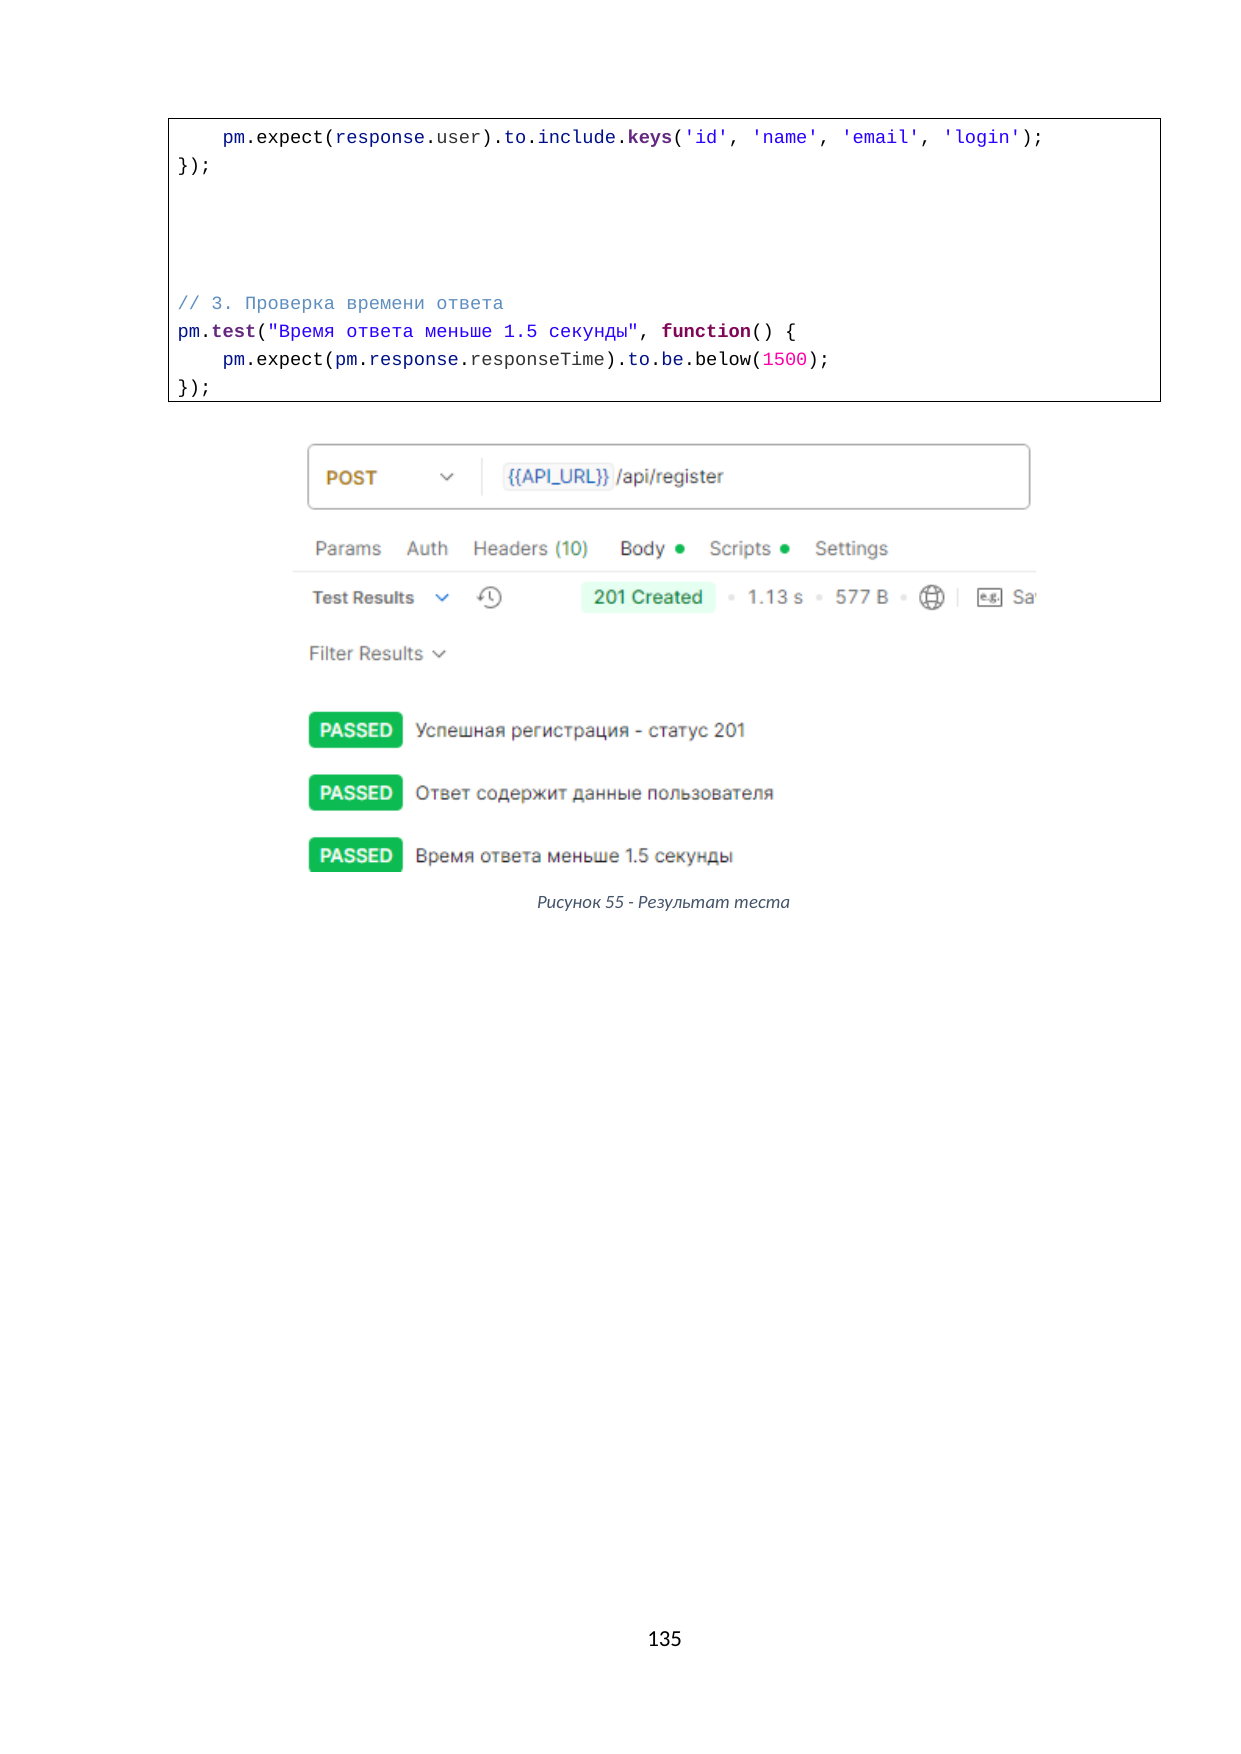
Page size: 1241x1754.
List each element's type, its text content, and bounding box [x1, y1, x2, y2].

picture [292, 430, 1037, 872]
text pm.expect(response.user).to.include.keys('id', 'name', 'email', 'login'); [169, 119, 1160, 149]
text }); [169, 368, 1160, 401]
text pm.expect(pm.response.responseTime).to.be.below(1500); [177, 343, 1152, 368]
text // 3. Проверка времени ответа [169, 284, 1160, 315]
text pm.test("Время ответа меньше 1.5 секунды", function() { [177, 315, 1152, 343]
text Рисунок 55 - Результат теста [177, 890, 1152, 913]
text }); [177, 149, 1152, 177]
